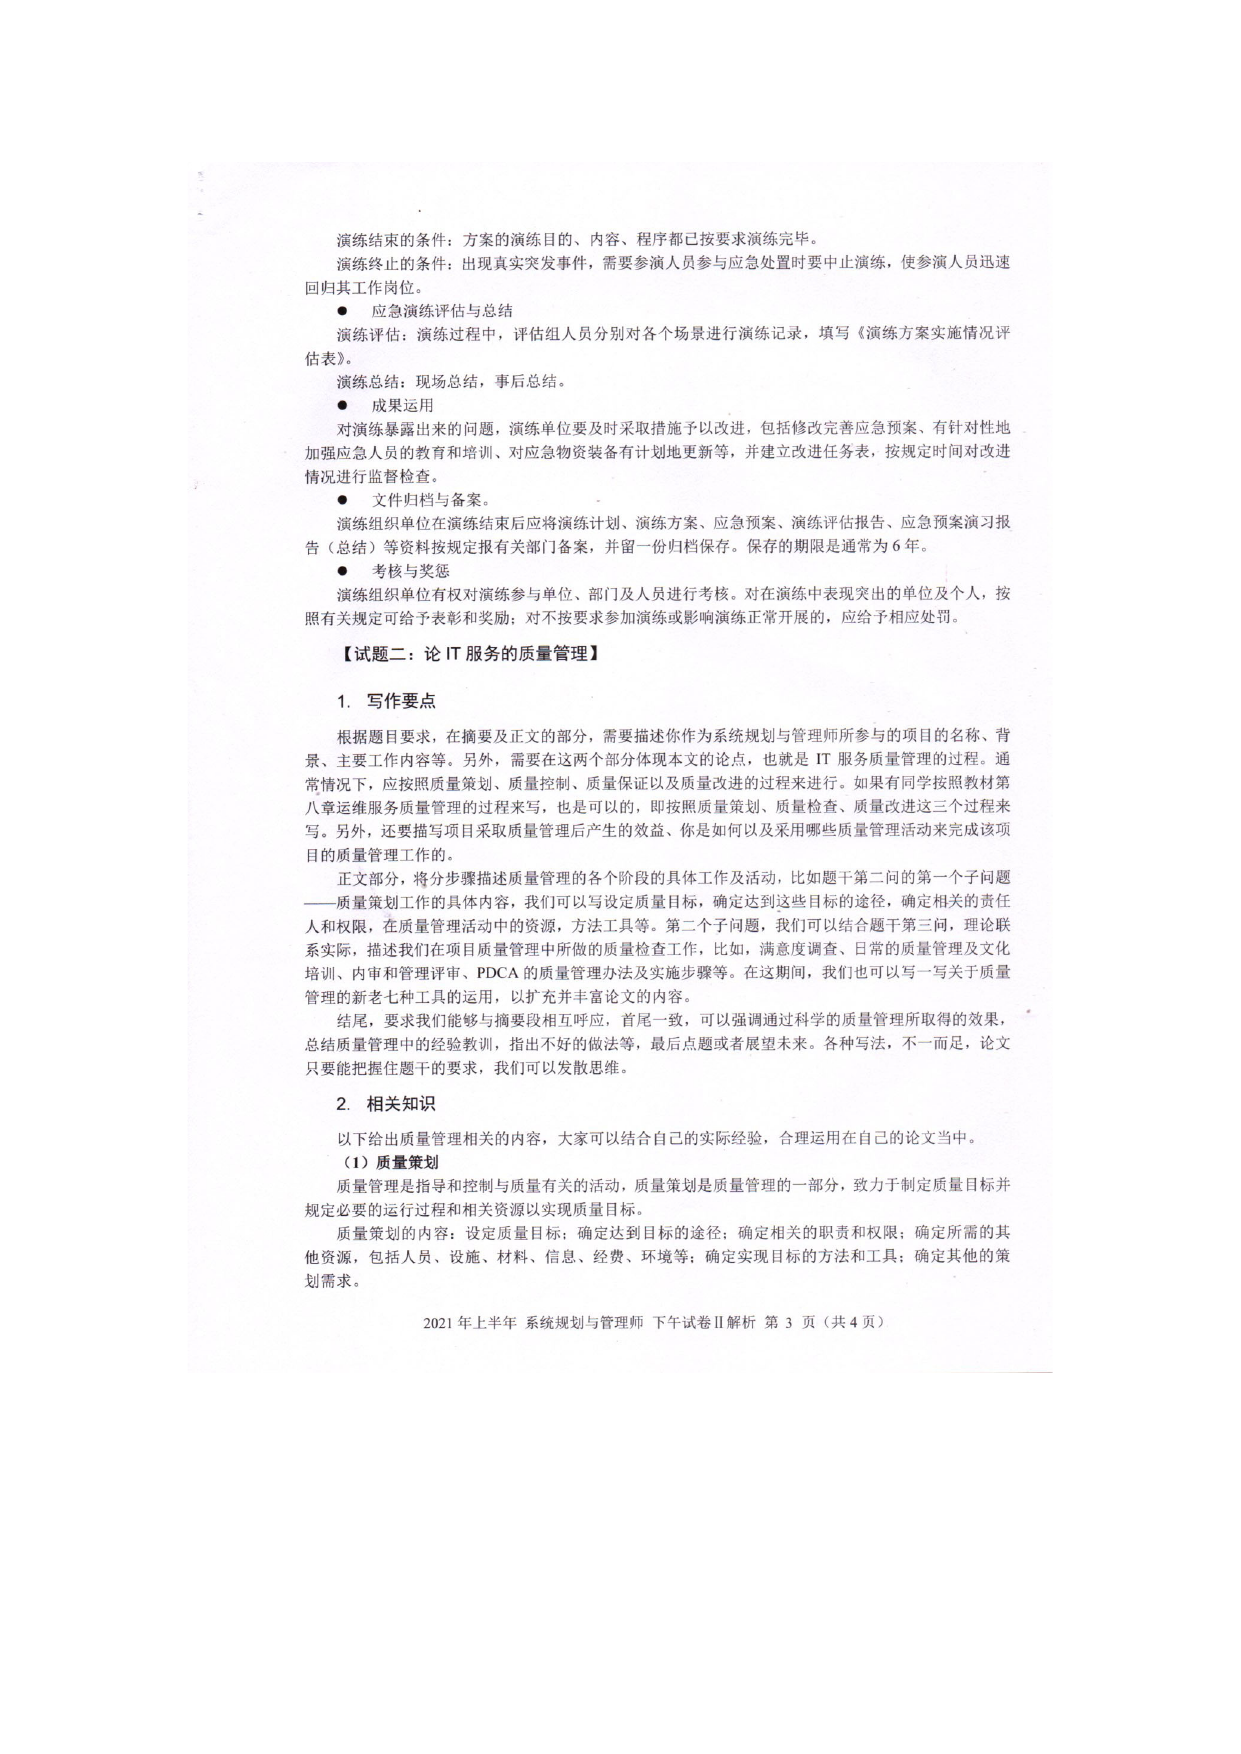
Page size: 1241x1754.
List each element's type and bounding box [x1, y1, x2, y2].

picture [187, 162, 1053, 1373]
